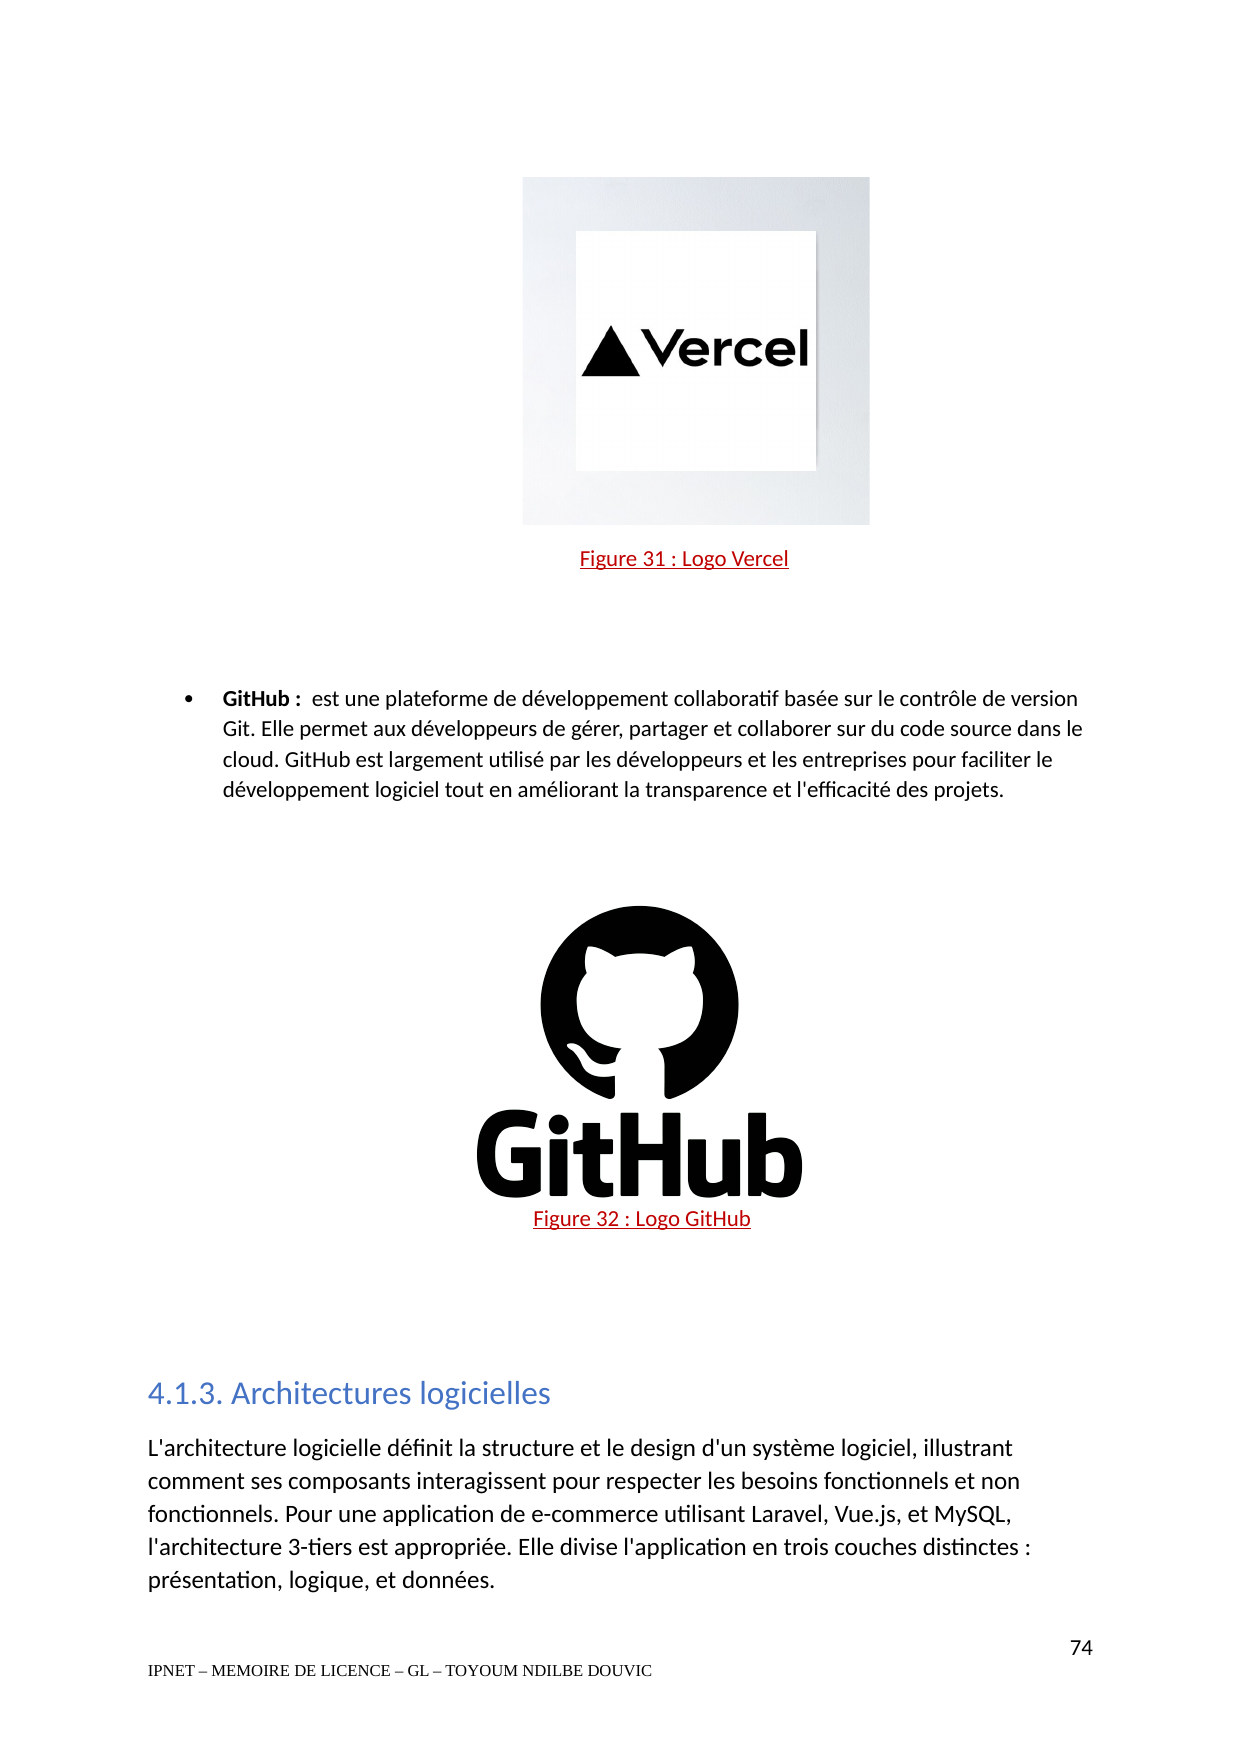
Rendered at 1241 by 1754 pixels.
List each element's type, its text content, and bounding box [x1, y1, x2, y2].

picture [372, 901, 907, 1202]
list GitHub : est une plateforme de développement collaboratif basée sur le contrôle de version Git. Elle permet aux développeurs de gérer, partager et collaborer sur du code source dans le cloud. GitHub est largement utilisé par les développeurs et les entreprises pour faciliter le développement logiciel tout en améliorant la transparence et l'efficacité des projets. [185, 684, 1093, 803]
text 4.1.3. Architectures logicielles [148, 1372, 1093, 1412]
list Figure 32 : Logo GitHub [373, 1204, 1093, 1232]
text Figure 31 : Logo Vercel [448, 544, 1093, 572]
text L'architecture logicielle définit la structure et le design d'un système logiciel, illustrant comment ses composants interagissent pour respecter les besoins fonctionnels et non fonctionnels. Pour une application de e-commerce utilisant Laravel, Vue.js, et MySQL, l'architecture 3-tiers est appropriée. Elle divise l'application en trois couches distinctes : présentation, logique, et données. [148, 1432, 1093, 1594]
picture [522, 177, 870, 525]
